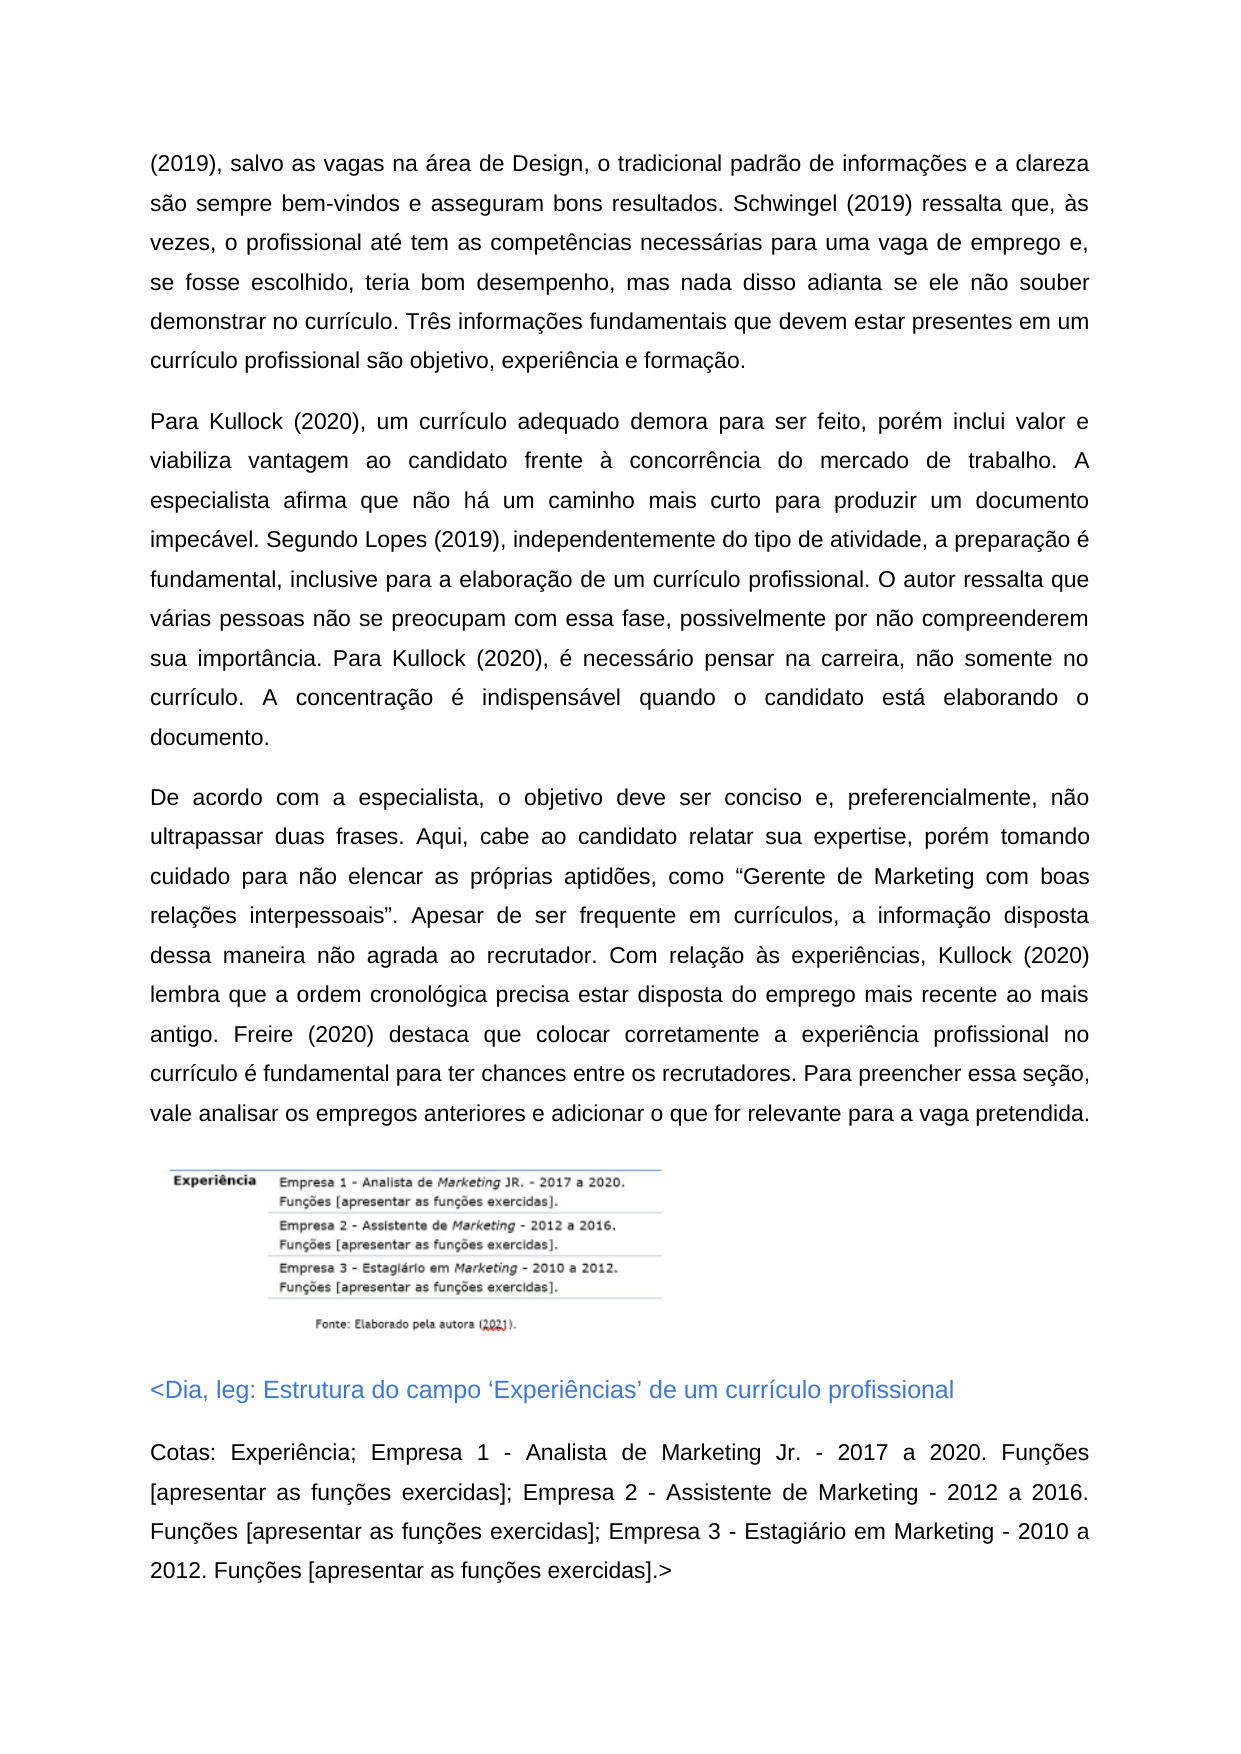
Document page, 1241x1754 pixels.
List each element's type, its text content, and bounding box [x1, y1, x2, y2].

picture [150, 1160, 672, 1342]
text Para Kullock (2020), um currículo adequado demora para ser feito, porém inclui valor e viabiliza vantagem ao candidato frente à concorrência do mercado de trabalho. A especialista afirma que não há um caminho mais curto para produzir um documento impecável. Segundo Lopes (2019), independentemente do tipo de atividade, a preparação é fundamental, inclusive para a elaboração de um currículo profissional. O autor ressalta que várias pessoas não se preocupam com essa fase, possivelmente por não compreenderem sua importância. Para Kullock (2020), é necessário pensar na carreira, não somente no currículo. A concentração é indispensável quando o candidato está elaborando o documento. [150, 408, 1090, 750]
text <Dia, leg: Estrutura do campo ‘Experiências’ de um currículo profissional [150, 1375, 1090, 1404]
text Cotas: Experiência; Empresa 1 - Analista de Marketing Jr. - 2017 a 2020. Funções [apresentar as funções exercidas]; Empresa 2 - Assistente de Marketing - 2012 a 2016. Funções [apresentar as funções exercidas]; Empresa 3 - Estagiário em Marketing - 2010 a 2012. Funções [apresentar as funções exercidas].> [150, 1439, 1090, 1584]
text De acordo com a especialista, o objetivo deve ser conciso e, preferencialmente, não ultrapassar duas frases. Aqui, cabe ao candidato relatar sua expertise, porém tomando cuidado para não elencar as próprias aptidões, como “Gerente de Marketing com boas relações interpessoais”. Apesar de ser frequente em currículos, a informação disposta dessa maneira não agrada ao recrutador. Com relação às experiências, Kullock (2020) lembra que a ordem cronológica precisa estar disposta do emprego mais recente ao mais antigo. Freire (2020) destaca que colocar corretamente a experiência profissional no currículo é fundamental para ter chances entre os recrutadores. Para preencher essa seção, vale analisar os empregos anteriores e adicionar o que for relevante para a vaga pretendida. [150, 784, 1090, 1126]
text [150, 150, 1090, 374]
